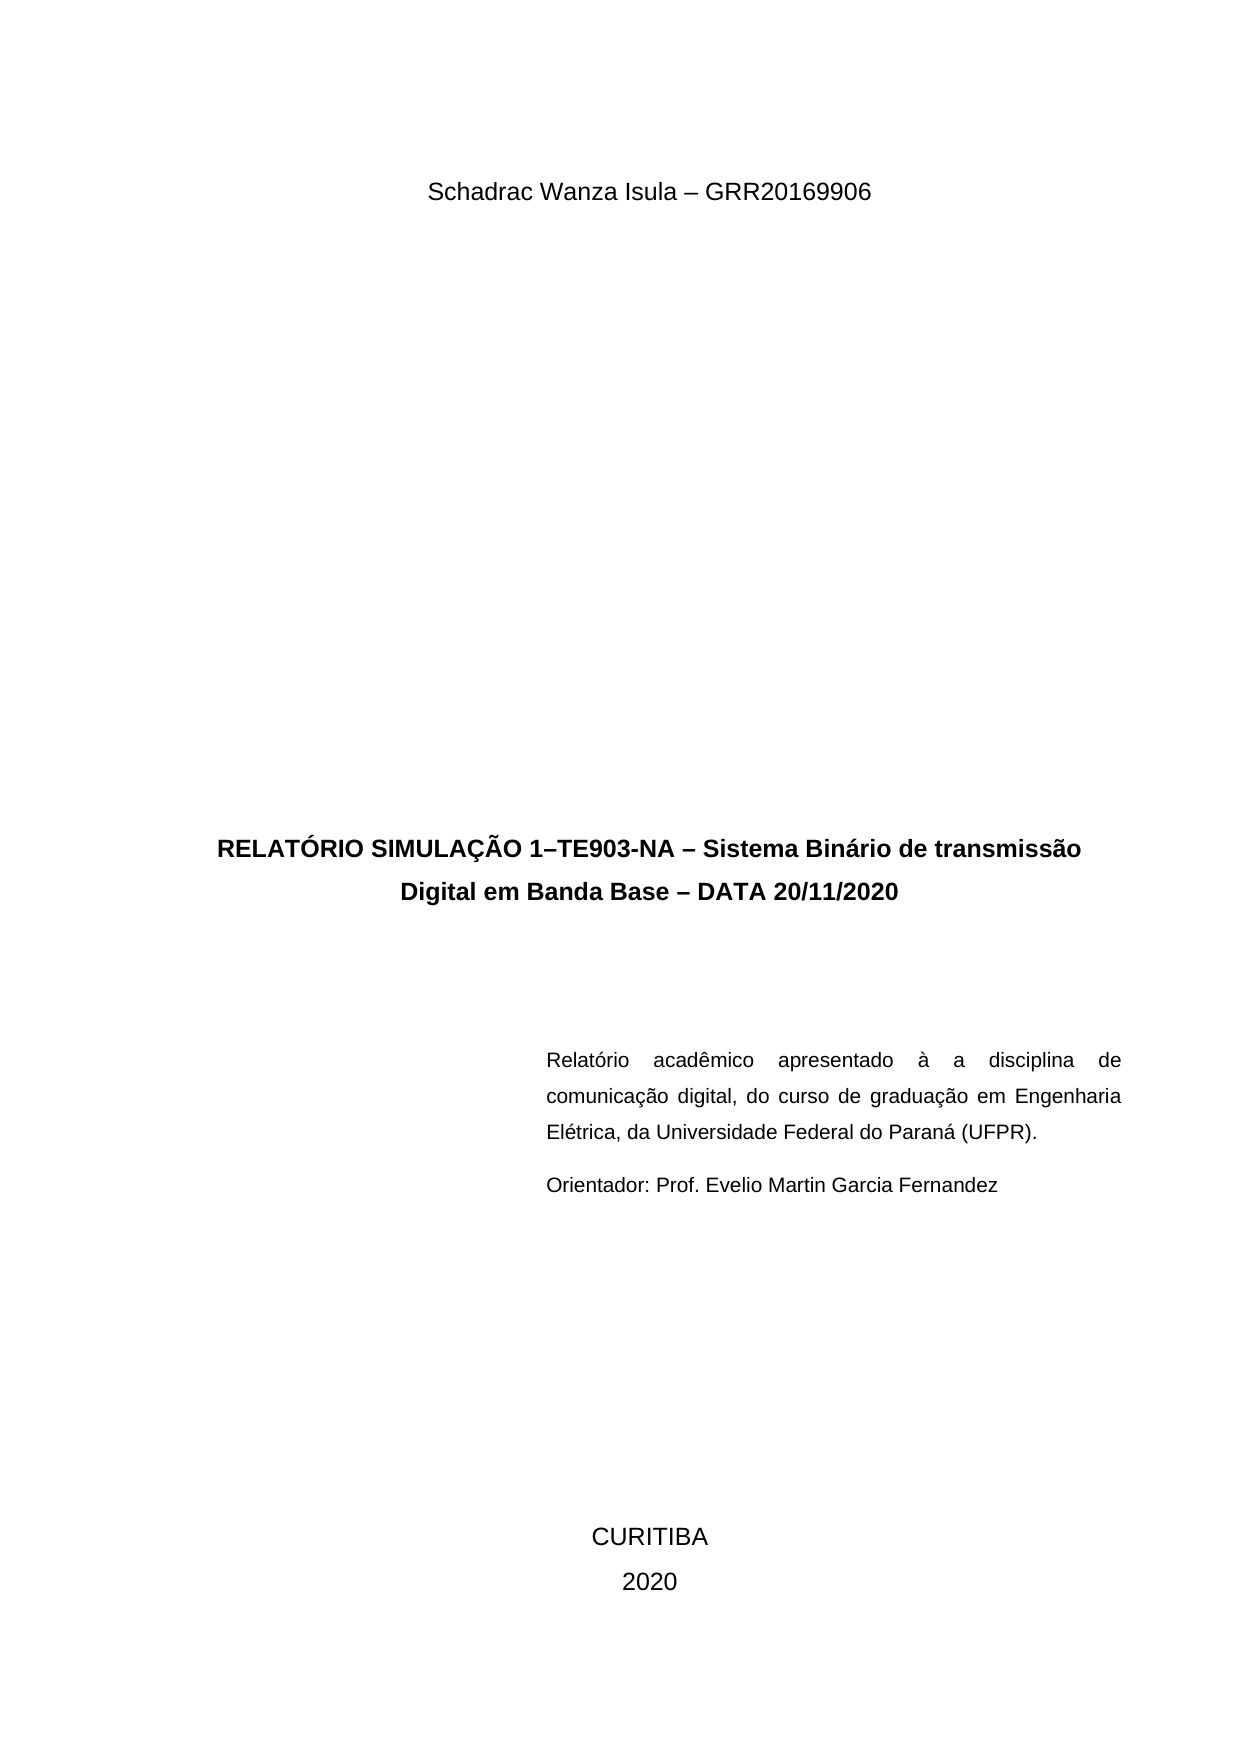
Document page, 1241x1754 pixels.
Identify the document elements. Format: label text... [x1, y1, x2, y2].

text Orientador: Prof. Evelio Martin Garcia Fernandez [546, 1172, 1122, 1196]
text Schadrac Wanza Isula – GRR20169906 [177, 177, 1122, 206]
text Relatório acadêmico apresentado à a disciplina de comunicação digital, do curso de graduação em Engenharia Elétrica, da Universidade Federal do Paraná (UFPR). [546, 1048, 1122, 1144]
text 2020 [177, 1567, 1122, 1596]
text CURITIBA [177, 1522, 1122, 1550]
text RELATÓRIO SIMULAÇÃO 1–TE903-NA – Sistema Binário de transmissão Digital em Banda Base – DATA 20/11/2020 [177, 834, 1122, 906]
